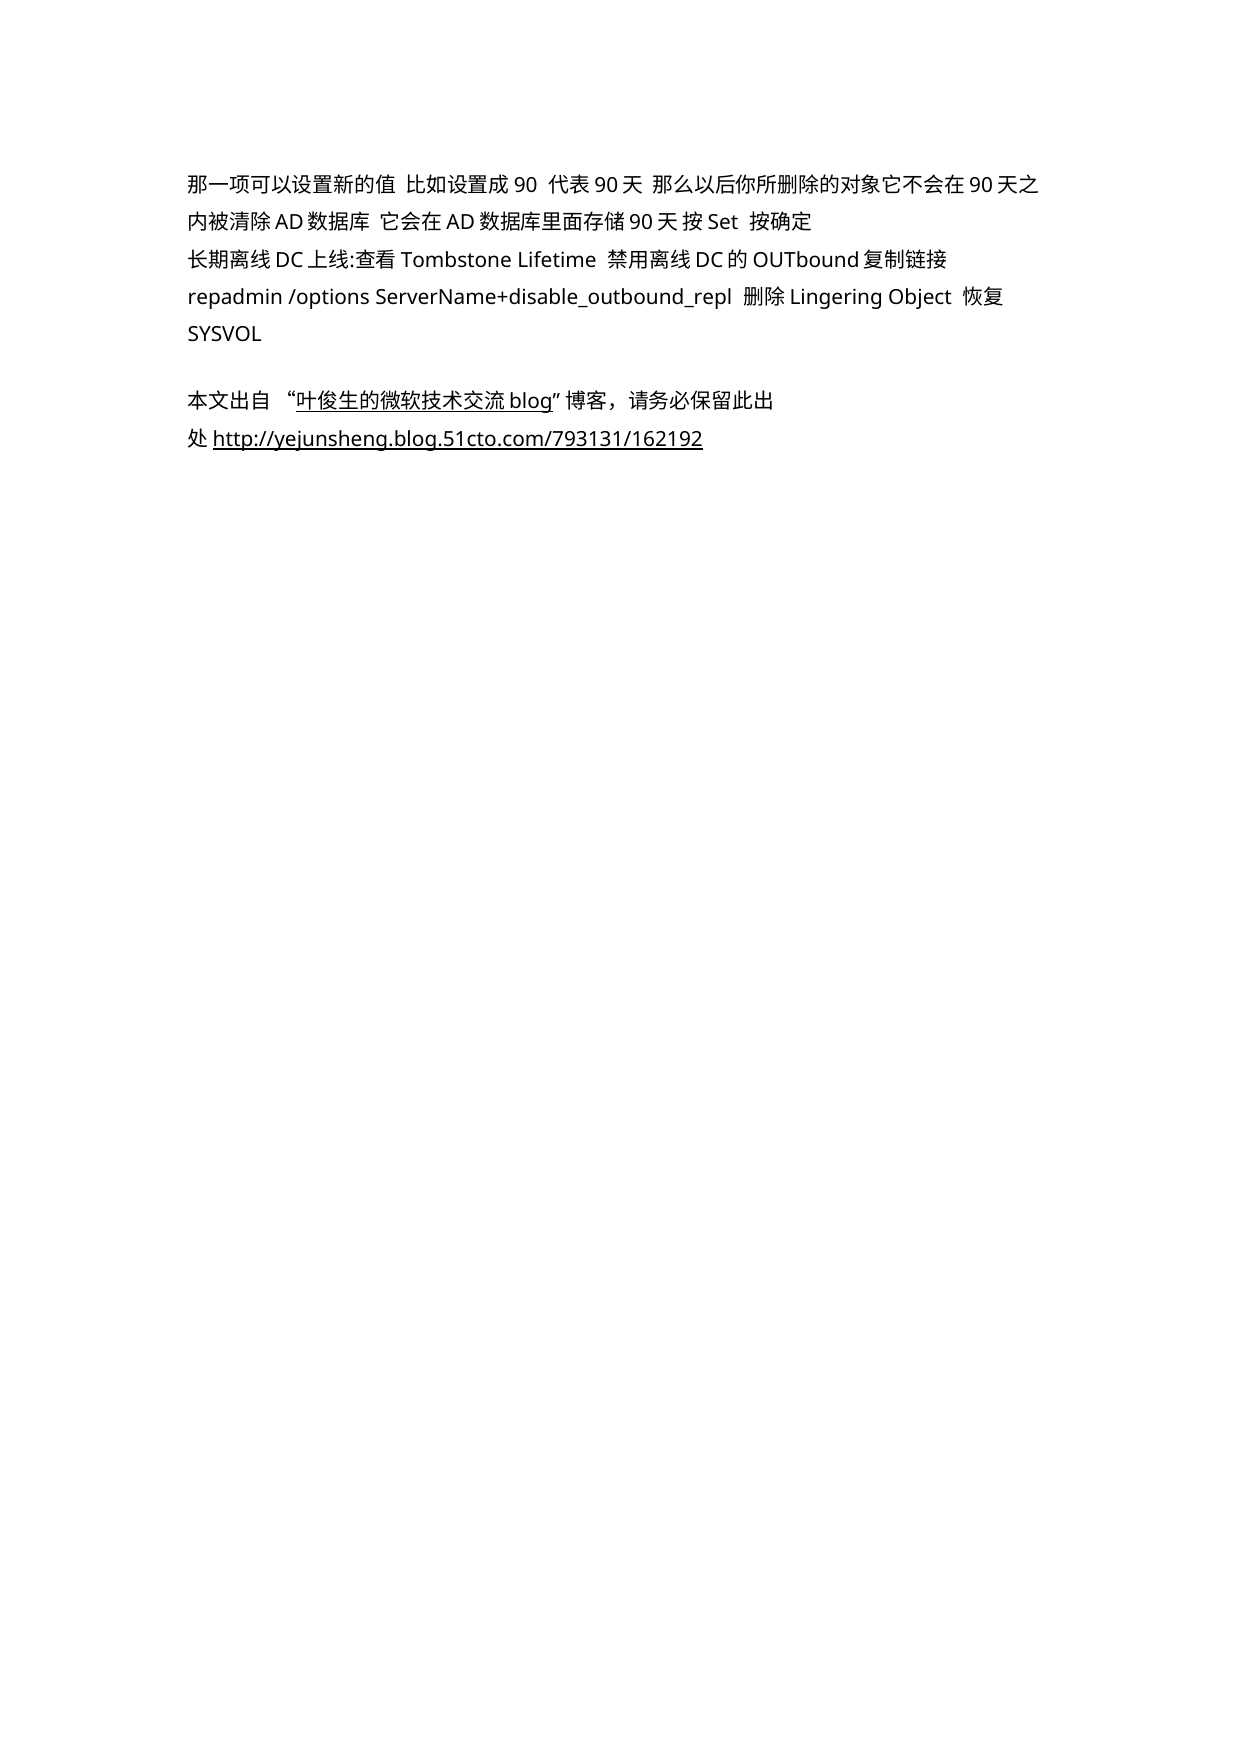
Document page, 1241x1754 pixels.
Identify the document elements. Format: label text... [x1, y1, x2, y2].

text 长期离线DC上线:查看Tombstone Lifetime 禁用离线DC的OUTbound复制链接 repadmin /options ServerName+disable_outbound_repl 删除Lingering Object 恢复SYSVOL [187, 239, 1053, 352]
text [187, 164, 1053, 239]
text 本文出自 “叶俊生的微软技术交流blog” 博客，请务必保留此出处http://yejunsheng.blog.51cto.com/793131/162192 [187, 381, 1053, 456]
